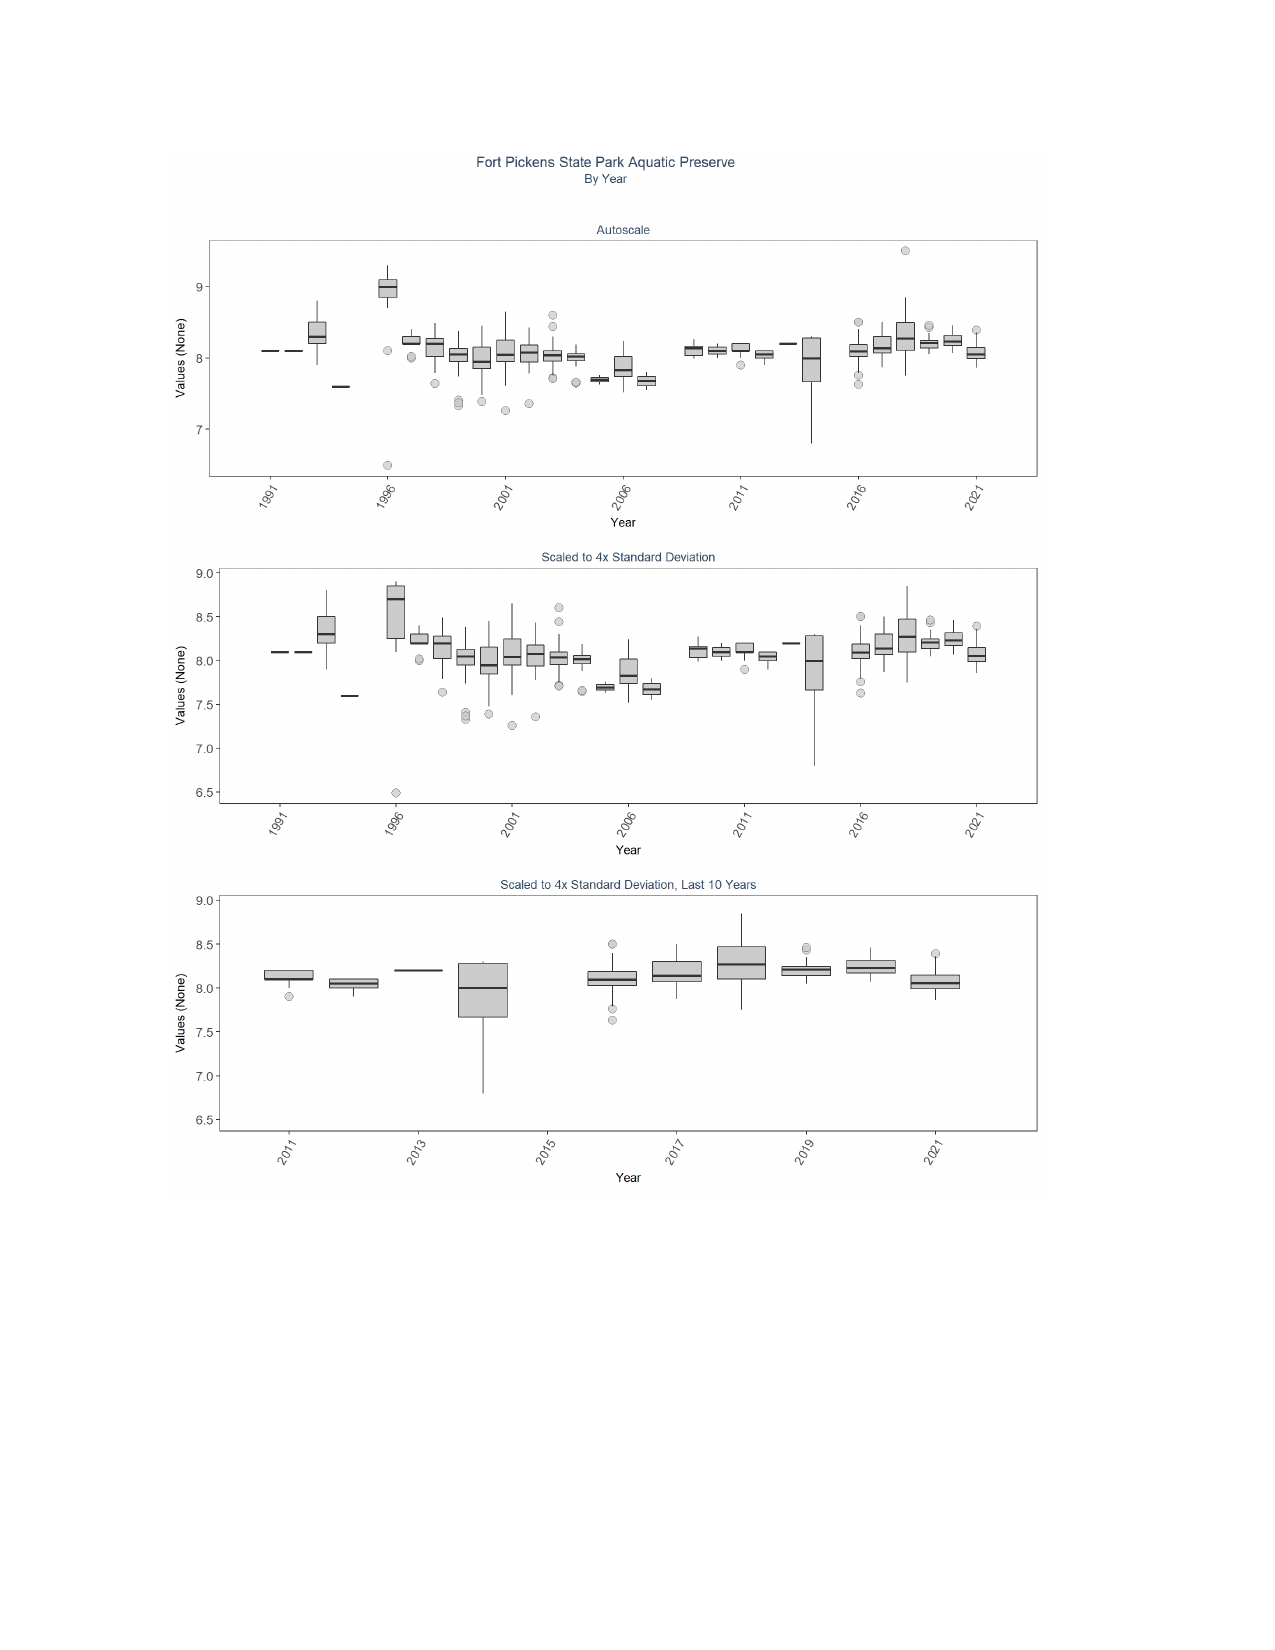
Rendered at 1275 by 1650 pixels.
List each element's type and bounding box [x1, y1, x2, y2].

picture [168, 150, 1044, 1200]
